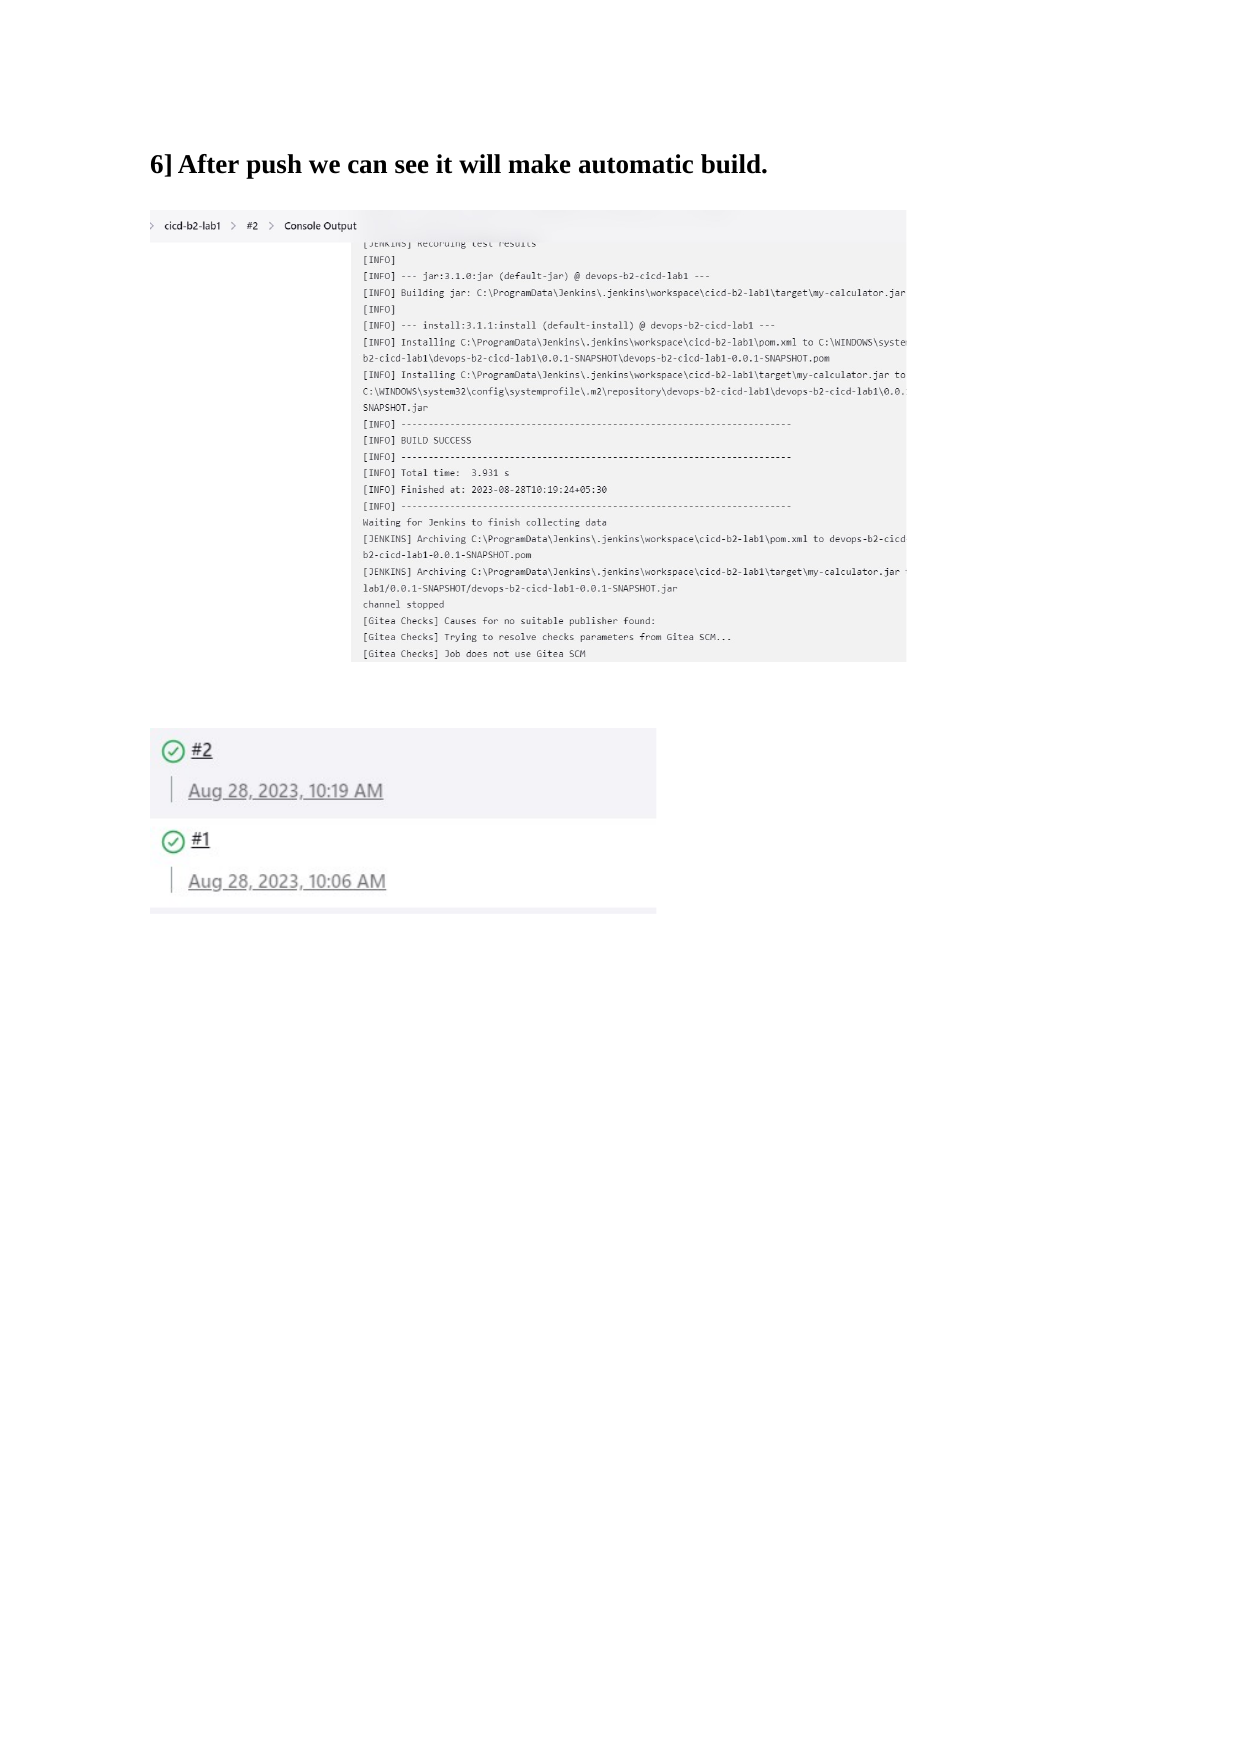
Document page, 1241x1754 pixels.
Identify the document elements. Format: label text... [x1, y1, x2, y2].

list After push we can see it will make automatic build. [150, 148, 1180, 179]
picture [150, 210, 907, 662]
picture [150, 728, 657, 914]
